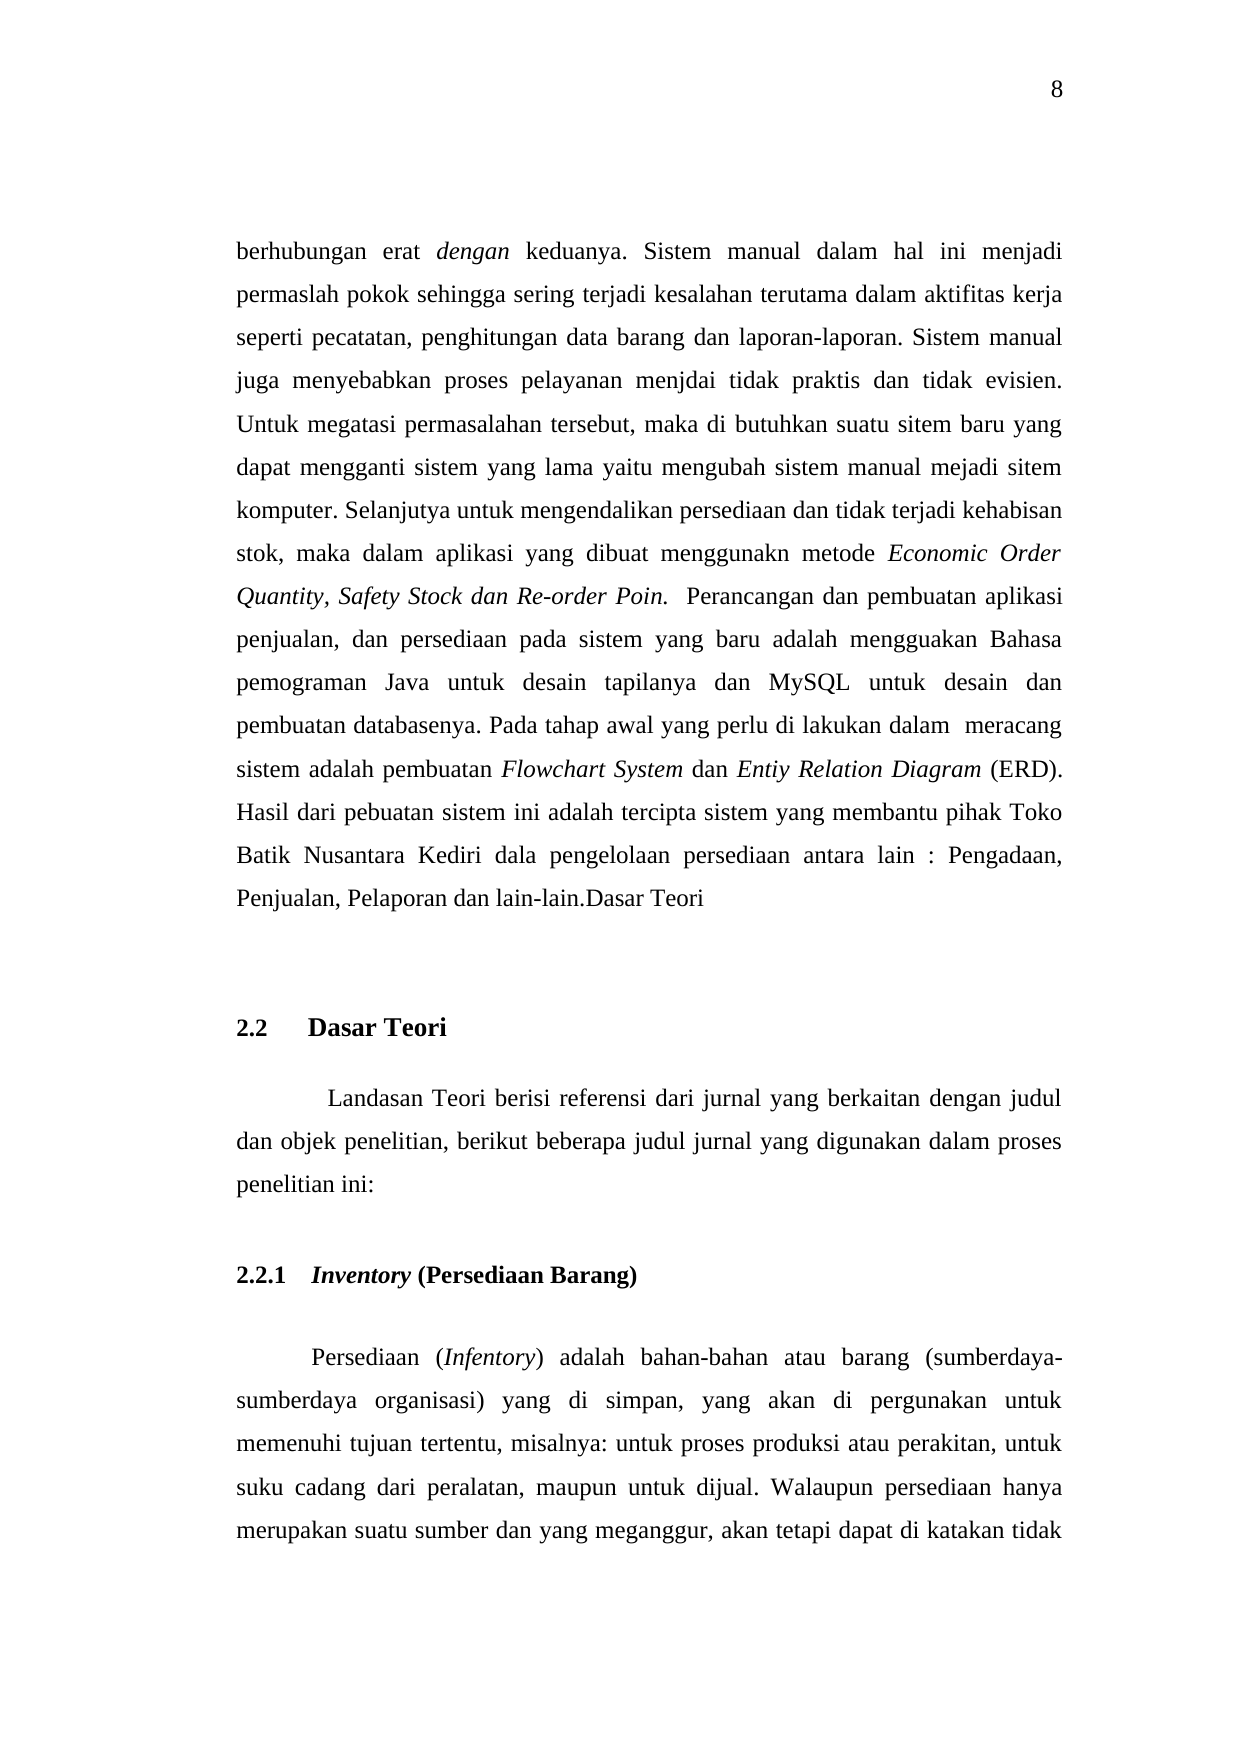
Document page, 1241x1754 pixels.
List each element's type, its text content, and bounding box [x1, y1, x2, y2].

subtitle Dasar Teori [236, 1011, 1063, 1042]
subtitle Inventory (Persediaan Barang) [236, 1260, 1063, 1288]
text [236, 236, 1063, 912]
text Landasan Teori berisi referensi dari jurnal yang berkaitan dengan judul dan objek penelitian, berikut beberapa judul jurnal yang digunakan dalam proses penelitian ini: [236, 1083, 1063, 1198]
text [236, 1342, 1063, 1543]
